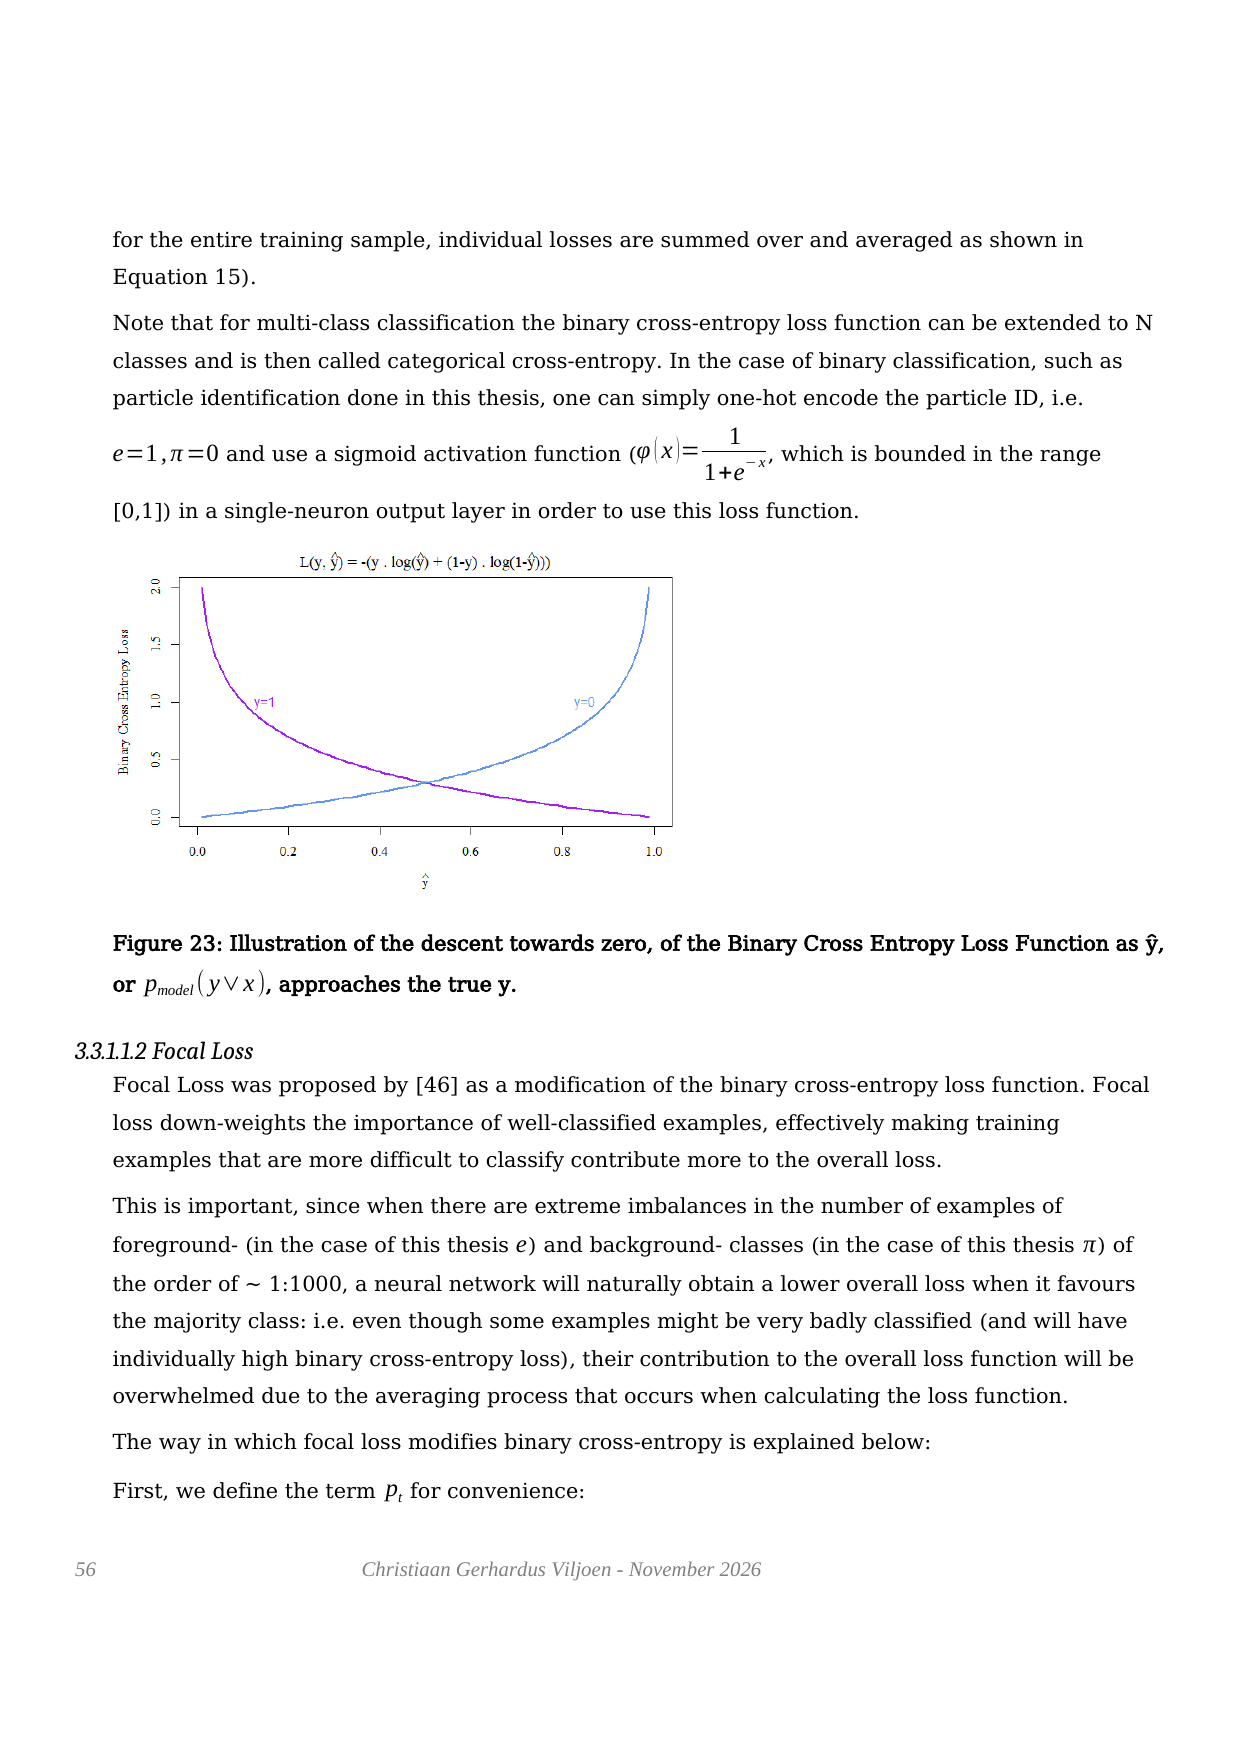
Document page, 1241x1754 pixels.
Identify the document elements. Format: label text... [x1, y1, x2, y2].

text Note that for multi-class classification the binary cross-entropy loss function can be extended to N classes and is then called categorical cross-entropy. In the case of binary classification, such as particle identification done in this thesis, one can simply one-hot encode the particle ID, i.e. and use a sigmoid activation function (, which is bounded in the range [0,1]) in a single-neuron output layer in order to use this loss function. [112, 310, 1165, 522]
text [112, 227, 1165, 289]
text First, we define the term for convenience: [112, 1474, 1165, 1506]
picture [112, 543, 706, 909]
text Figure 23: Illustration of the descent towards zero, of the Binary Cross Entropy Loss Function as ŷ, or , approaches the true y. [112, 930, 1165, 999]
subtitle Focal Loss [75, 1037, 1165, 1066]
text Focal Loss was proposed by as a modification of the binary cross-entropy loss function. Focal loss down-weights the importance of well-classified examples, effectively making training examples that are more difficult to classify contribute more to the overall loss. [112, 1072, 1165, 1172]
text This is important, since when there are extreme imbalances in the number of examples of foreground- (in the case of this thesis ) and background- classes (in the case of this thesis ) of the order of ~ 1:1000, a neural network will naturally obtain a lower overall loss when it favours the majority class: i.e. even though some examples might be very badly classified (and will have individually high binary cross-entropy loss), their contribution to the overall loss function will be overwhelmed due to the averaging process that occurs when calculating the loss function. [112, 1193, 1165, 1408]
text The way in which focal loss modifies binary cross-entropy is explained below: [112, 1429, 1165, 1454]
